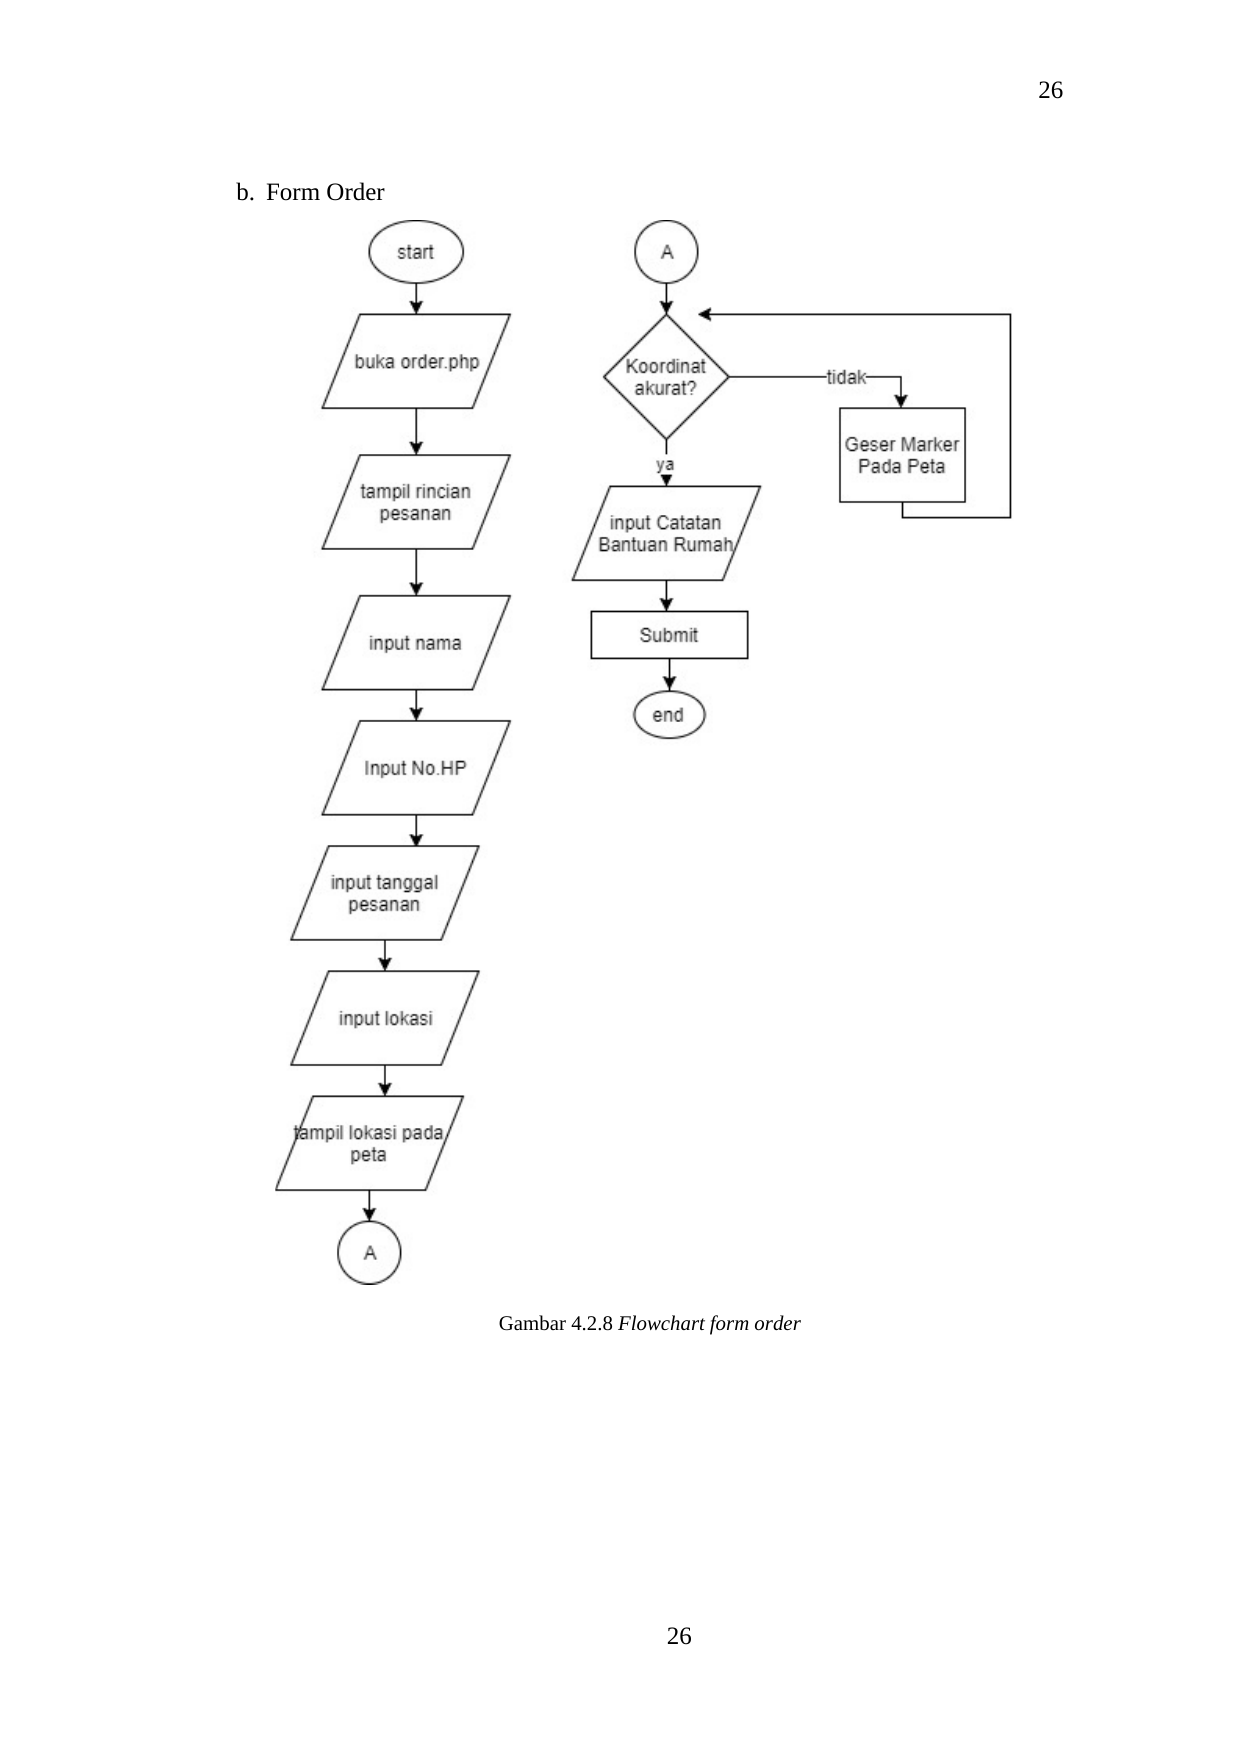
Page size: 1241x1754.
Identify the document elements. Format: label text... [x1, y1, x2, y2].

picture [275, 220, 1024, 1285]
list Form Order [236, 177, 1063, 206]
